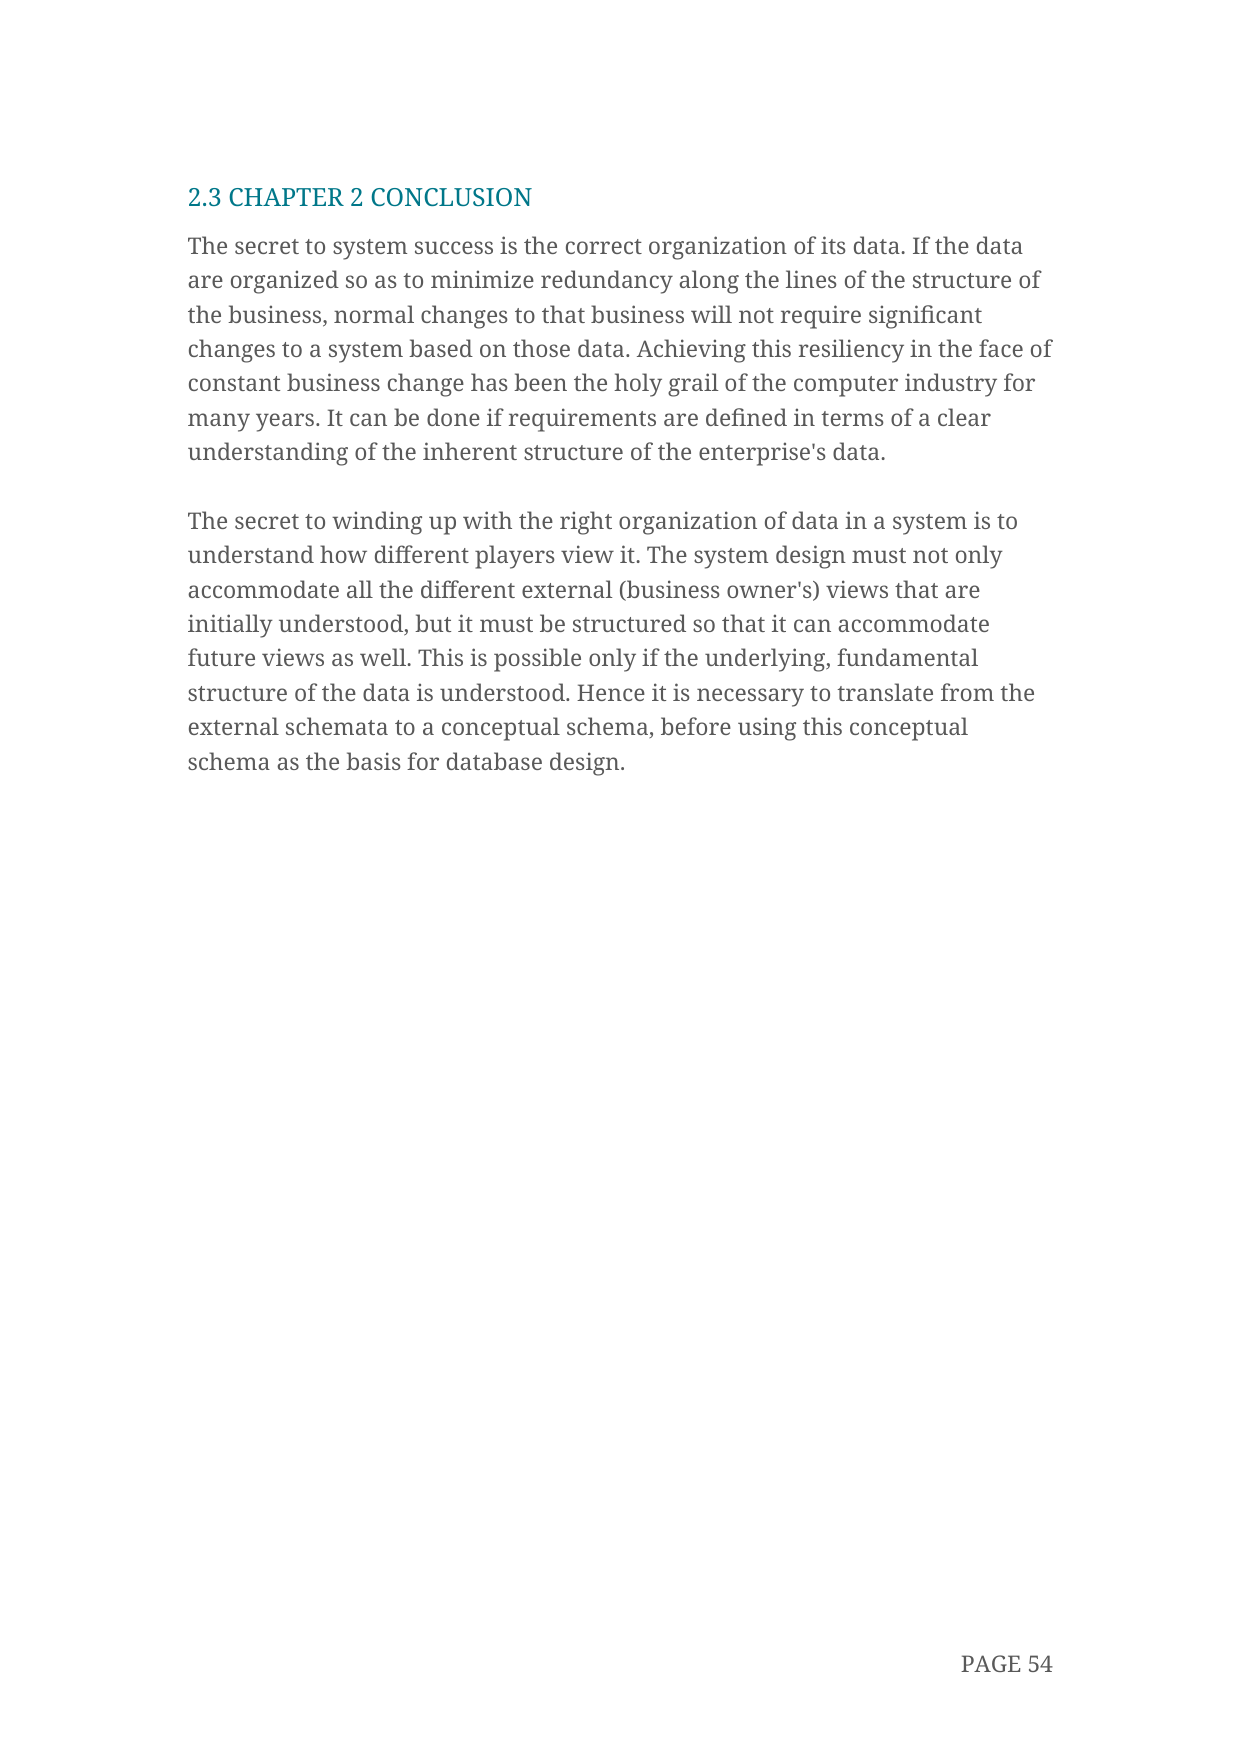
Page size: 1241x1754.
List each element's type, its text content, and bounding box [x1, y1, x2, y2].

subtitle 2.3 Chapter 2 Conclusion [187, 180, 1053, 214]
list The secret to winding up with the right organization of data in a system is to understand how different players view it. The system design must not only accommodate all the different external (business owner's) views that are initially understood, but it must be structured so that it can accommodate future views as well. This is possible only if the underlying, fundamental structure of the data is understood. Hence it is necessary to translate from the external schemata to a conceptual schema, before using this conceptual schema as the basis for database design. [187, 505, 1053, 777]
list The secret to system success is the correct organization of its data. If the data are organized so as to minimize redundancy along the lines of the structure of the business, normal changes to that business will not require significant changes to a system based on those data. Achieving this resiliency in the face of constant business change has been the holy grail of the computer industry for many years. It can be done if requirements are defined in terms of a clear understanding of the inherent structure of the enterprise's data. [187, 230, 1053, 467]
